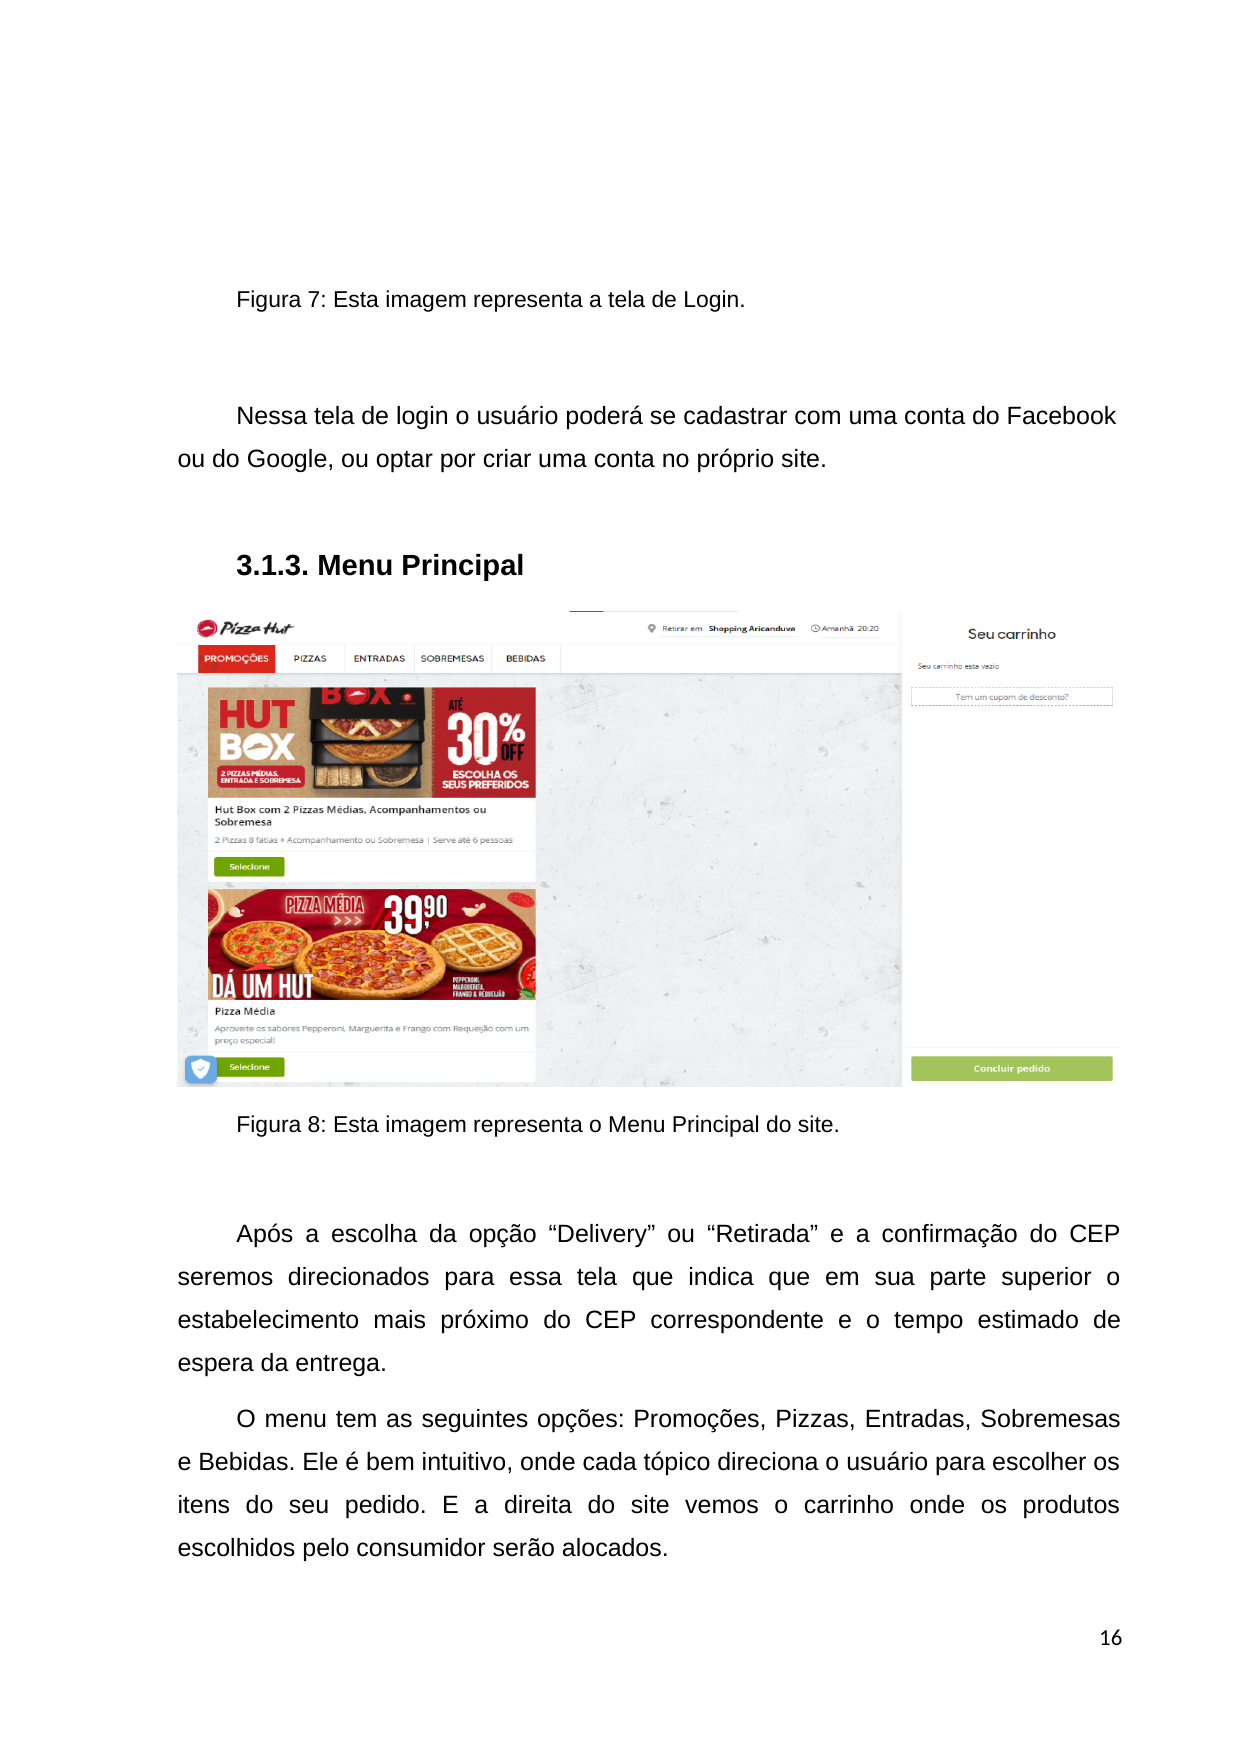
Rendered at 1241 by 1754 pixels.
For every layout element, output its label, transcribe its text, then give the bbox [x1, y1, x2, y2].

picture [177, 611, 1123, 1087]
text O menu tem as seguintes opções: Promoções, Pizzas, Entradas, Sobremesas e Bebidas. Ele é bem intuitivo, onde cada tópico direciona o usuário para escolher os itens do seu pedido. E a direita do site vemos o carrinho onde os produtos escolhidos pelo consumidor serão alocados. [177, 1404, 1122, 1562]
text Figura 7: Esta imagem representa a tela de Login. [177, 286, 1122, 313]
subtitle 3.1.3. Menu Principal [177, 548, 1122, 581]
text Após a escolha da opção “Delivery” ou “Retirada” e a confirmação do CEP seremos direcionados para essa tela que indica que em sua parte superior o estabelecimento mais próximo do CEP correspondente e o tempo estimado de espera da entrega. [177, 1219, 1122, 1377]
text Figura 8: Esta imagem representa o Menu Principal do site. [177, 1111, 1122, 1137]
text Nessa tela de login o usuário poderá se cadastrar com uma conta do Facebook ou do Google, ou optar por criar uma conta no próprio site. [177, 401, 1122, 473]
